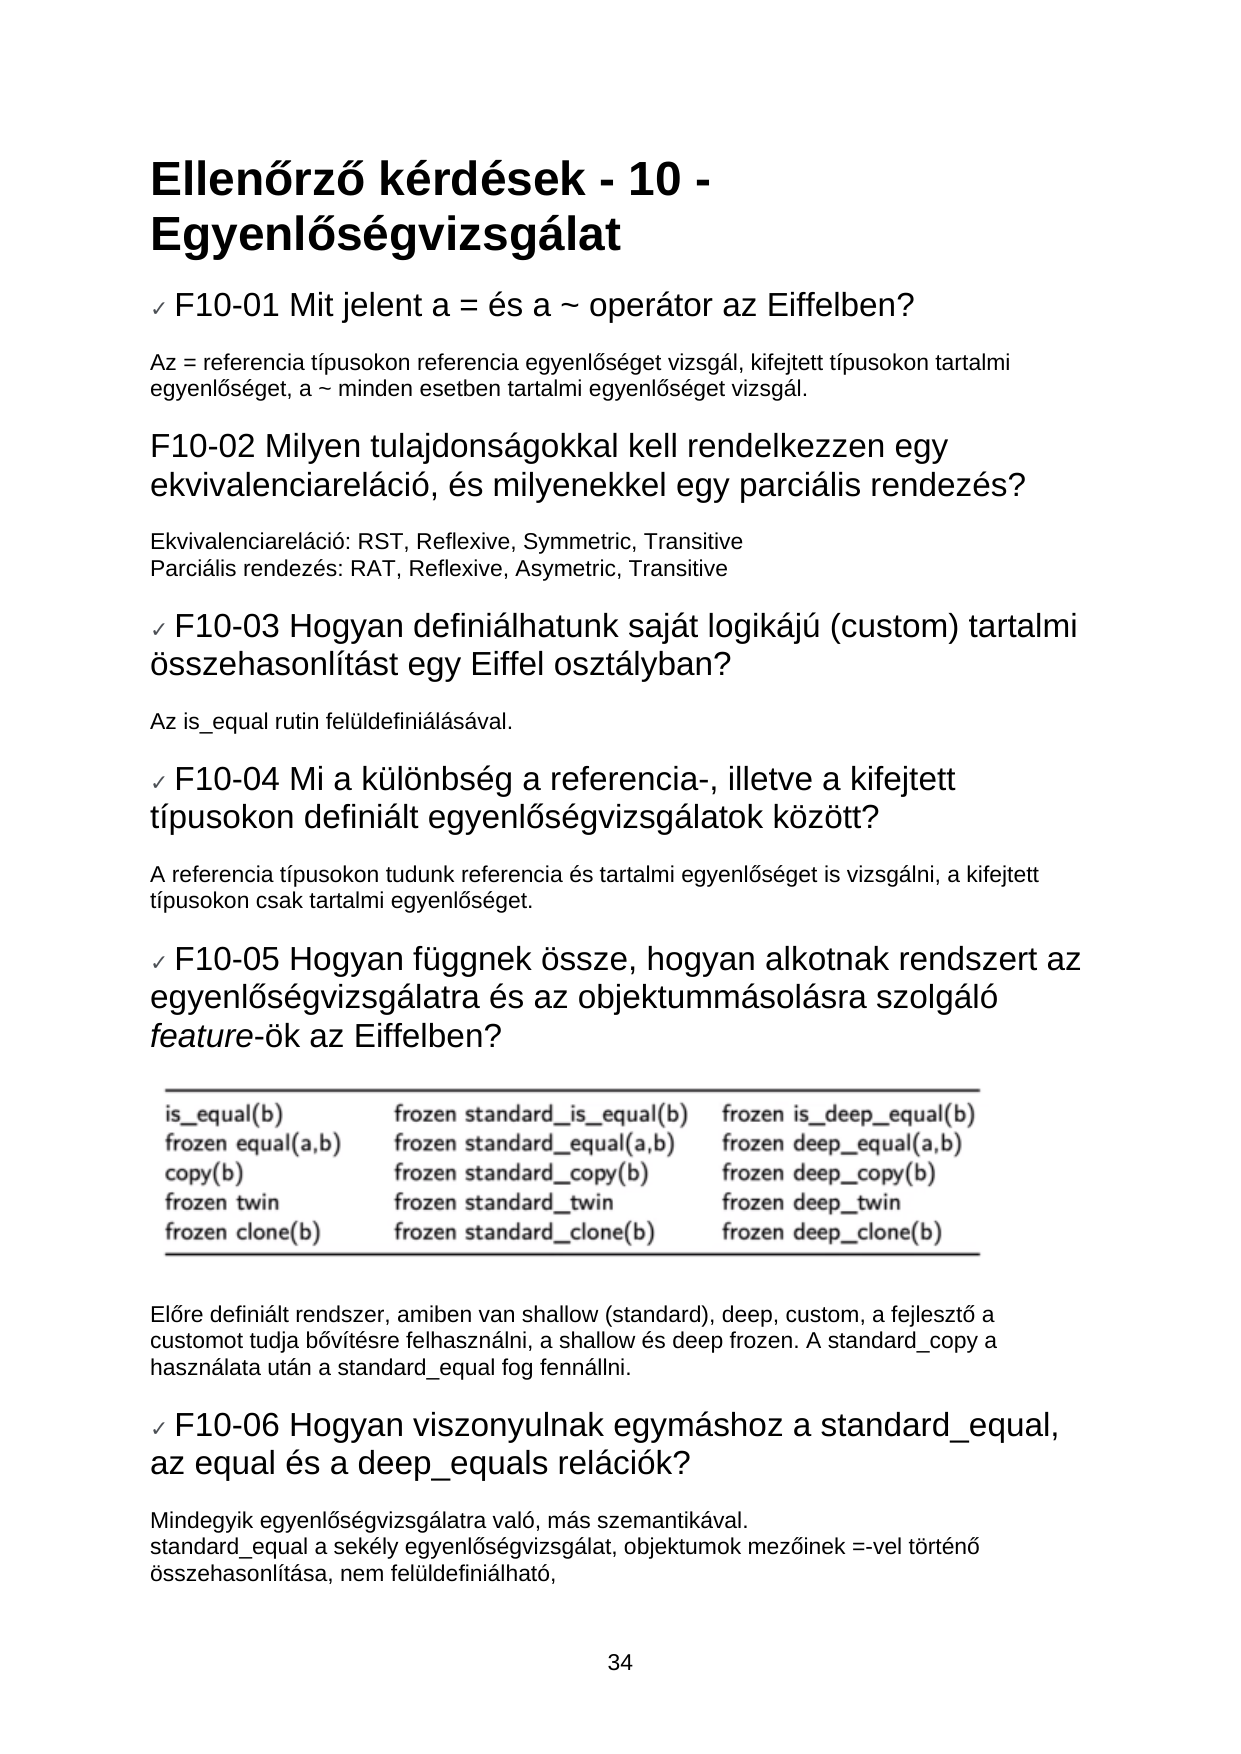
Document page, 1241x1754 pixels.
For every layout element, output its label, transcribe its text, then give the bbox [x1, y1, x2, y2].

subtitle Ellenőrző kérdések - 10 - Egyenlőségvizsgálat [150, 150, 1090, 260]
subtitle ✓ F10-06 Hogyan viszonyulnak egymáshoz a standard_equal, az equal és a deep_equals relációk? [150, 1405, 1090, 1482]
text Előre definiált rendszer, amiben van shallow (standard), deep, custom, a fejlesztő a customot tudja bővítésre felhasználni, a shallow és deep frozen. A standard_copy a használata után a standard_equal fog fennállni. [150, 1301, 1090, 1380]
picture [150, 1079, 993, 1276]
subtitle ✓ F10-03 Hogyan definiálhatunk saját logikájú (custom) tartalmi összehasonlítást egy Eiffel osztályban? [150, 606, 1090, 683]
subtitle ✓ F10-04 Mi a különbség a referencia-, illetve a kifejtett típusokon definiált egyenlőségvizsgálatok között? [150, 759, 1090, 836]
text Az is_equal rutin felüldefiniálásával. [150, 708, 1090, 734]
subtitle ✓ F10-05 Hogyan függnek össze, hogyan alkotnak rendszert az egyenlőségvizsgálatra és az objektummásolásra szolgáló feature-ök az Eiffelben? [150, 939, 1090, 1054]
subtitle ✓ F10-01 Mit jelent a = és a ~ operátor az Eiffelben? [150, 285, 1090, 324]
subtitle F10-02 Milyen tulajdonságokkal kell rendelkezzen egy ekvivalenciareláció, és milyenekkel egy parciális rendezés? [150, 426, 1090, 503]
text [150, 1507, 1090, 1586]
text A referencia típusokon tudunk referencia és tartalmi egyenlőséget is vizsgálni, a kifejtett típusokon csak tartalmi egyenlőséget. [150, 861, 1090, 914]
text Az = referencia típusokon referencia egyenlőséget vizsgál, kifejtett típusokon tartalmi egyenlőséget, a ~ minden esetben tartalmi egyenlőséget vizsgál. [150, 349, 1090, 401]
text Ekvivalenciareláció: RST, Reflexive, Symmetric, Transitive Parciális rendezés: RAT, Reflexive, Asymetric, Transitive [150, 528, 1090, 581]
